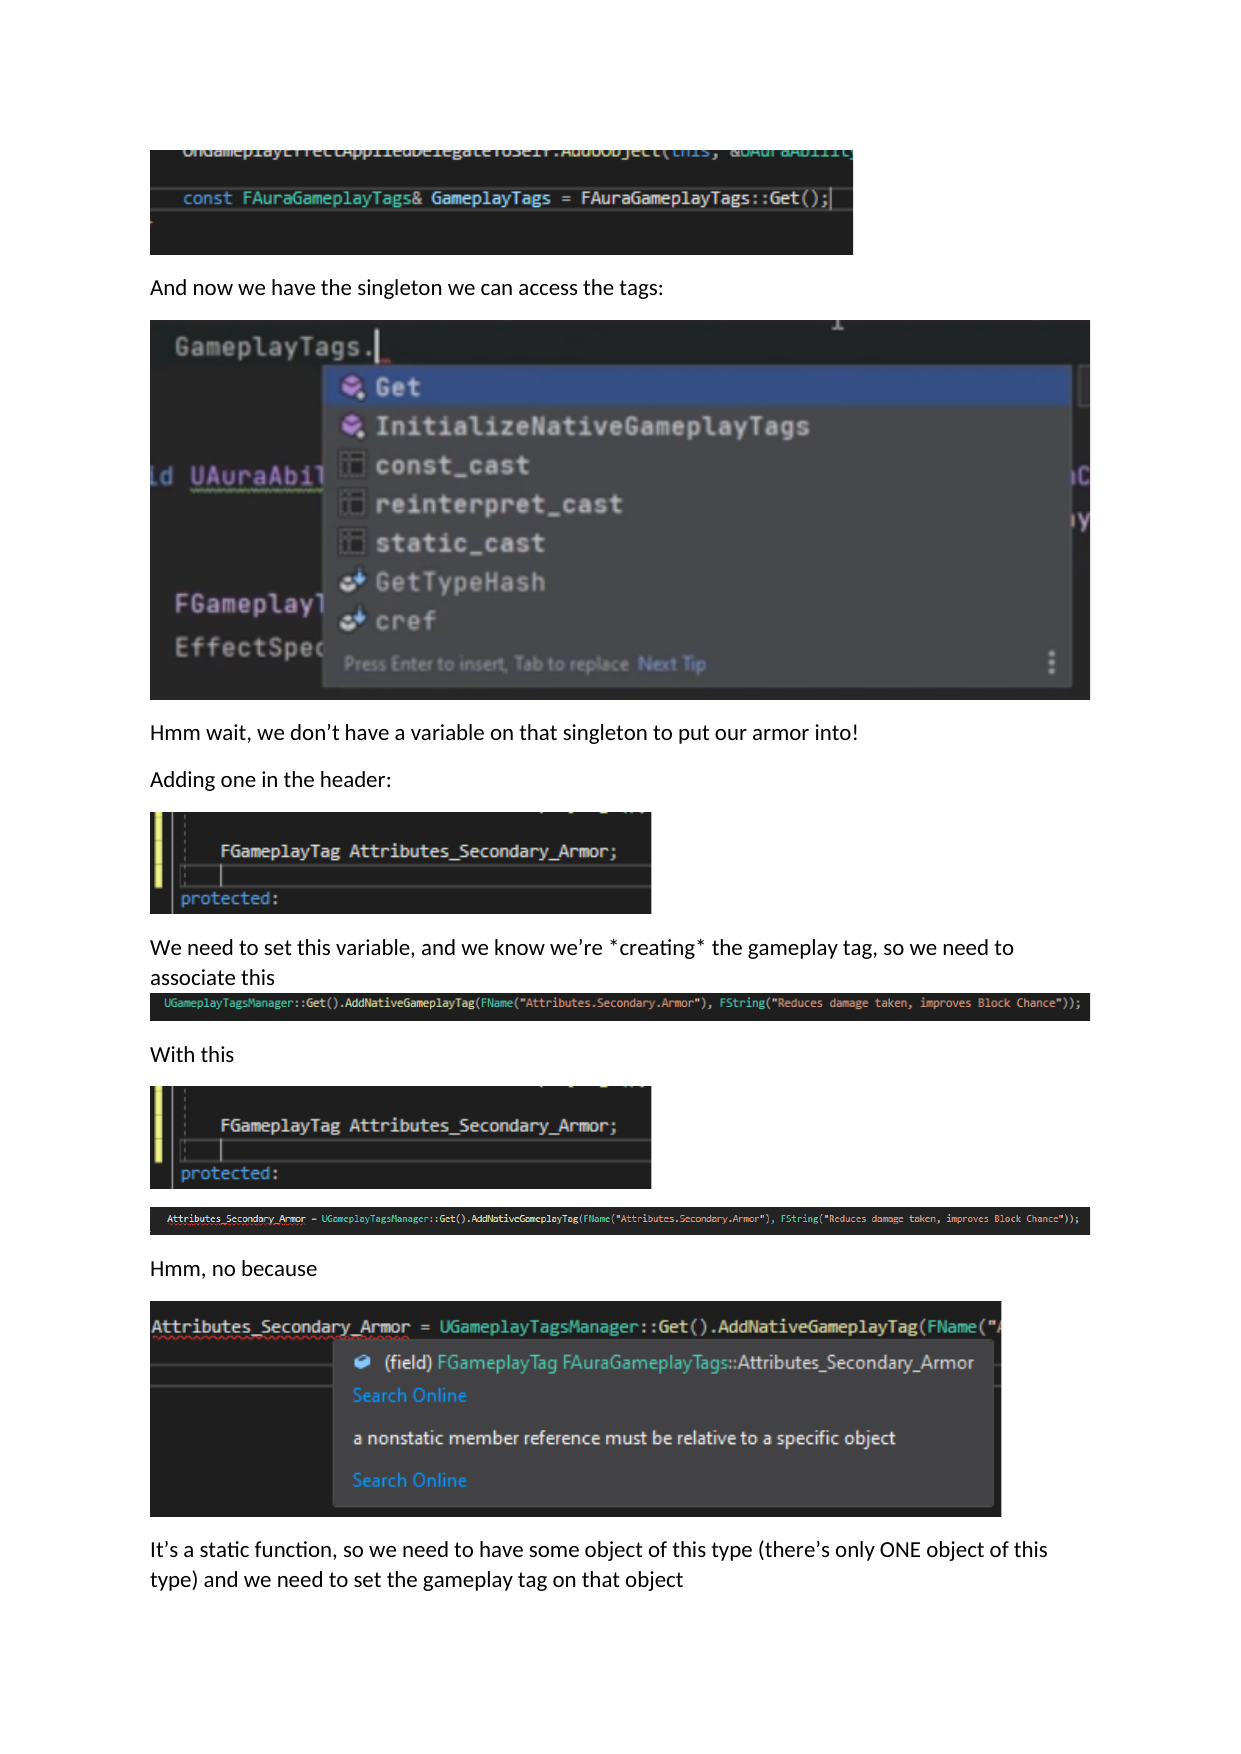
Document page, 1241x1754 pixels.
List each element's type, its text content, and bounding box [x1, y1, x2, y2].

text And now we have the singleton we can access the tags: [150, 273, 1090, 302]
picture [150, 150, 854, 255]
text Hmm, no because [150, 1254, 1090, 1282]
picture [150, 320, 1091, 700]
picture [150, 1086, 652, 1189]
text Adding one in the header: [150, 765, 1090, 793]
text With this [150, 1040, 1090, 1068]
picture [150, 812, 652, 914]
text It’s a static function, so we need to have some object of this type (there’s only ONE object of this type) and we need to set the gameplay tag on that object [150, 1535, 1090, 1594]
text Hmm wait, we don’t have a variable on that singleton to put our armor into! [150, 718, 1090, 746]
picture [150, 1207, 1091, 1235]
text We need to set this variable, and we know we’re *creating* the gameplay tag, so we need to associate this [150, 933, 1090, 993]
picture [150, 1301, 1002, 1517]
picture [150, 993, 1091, 1021]
